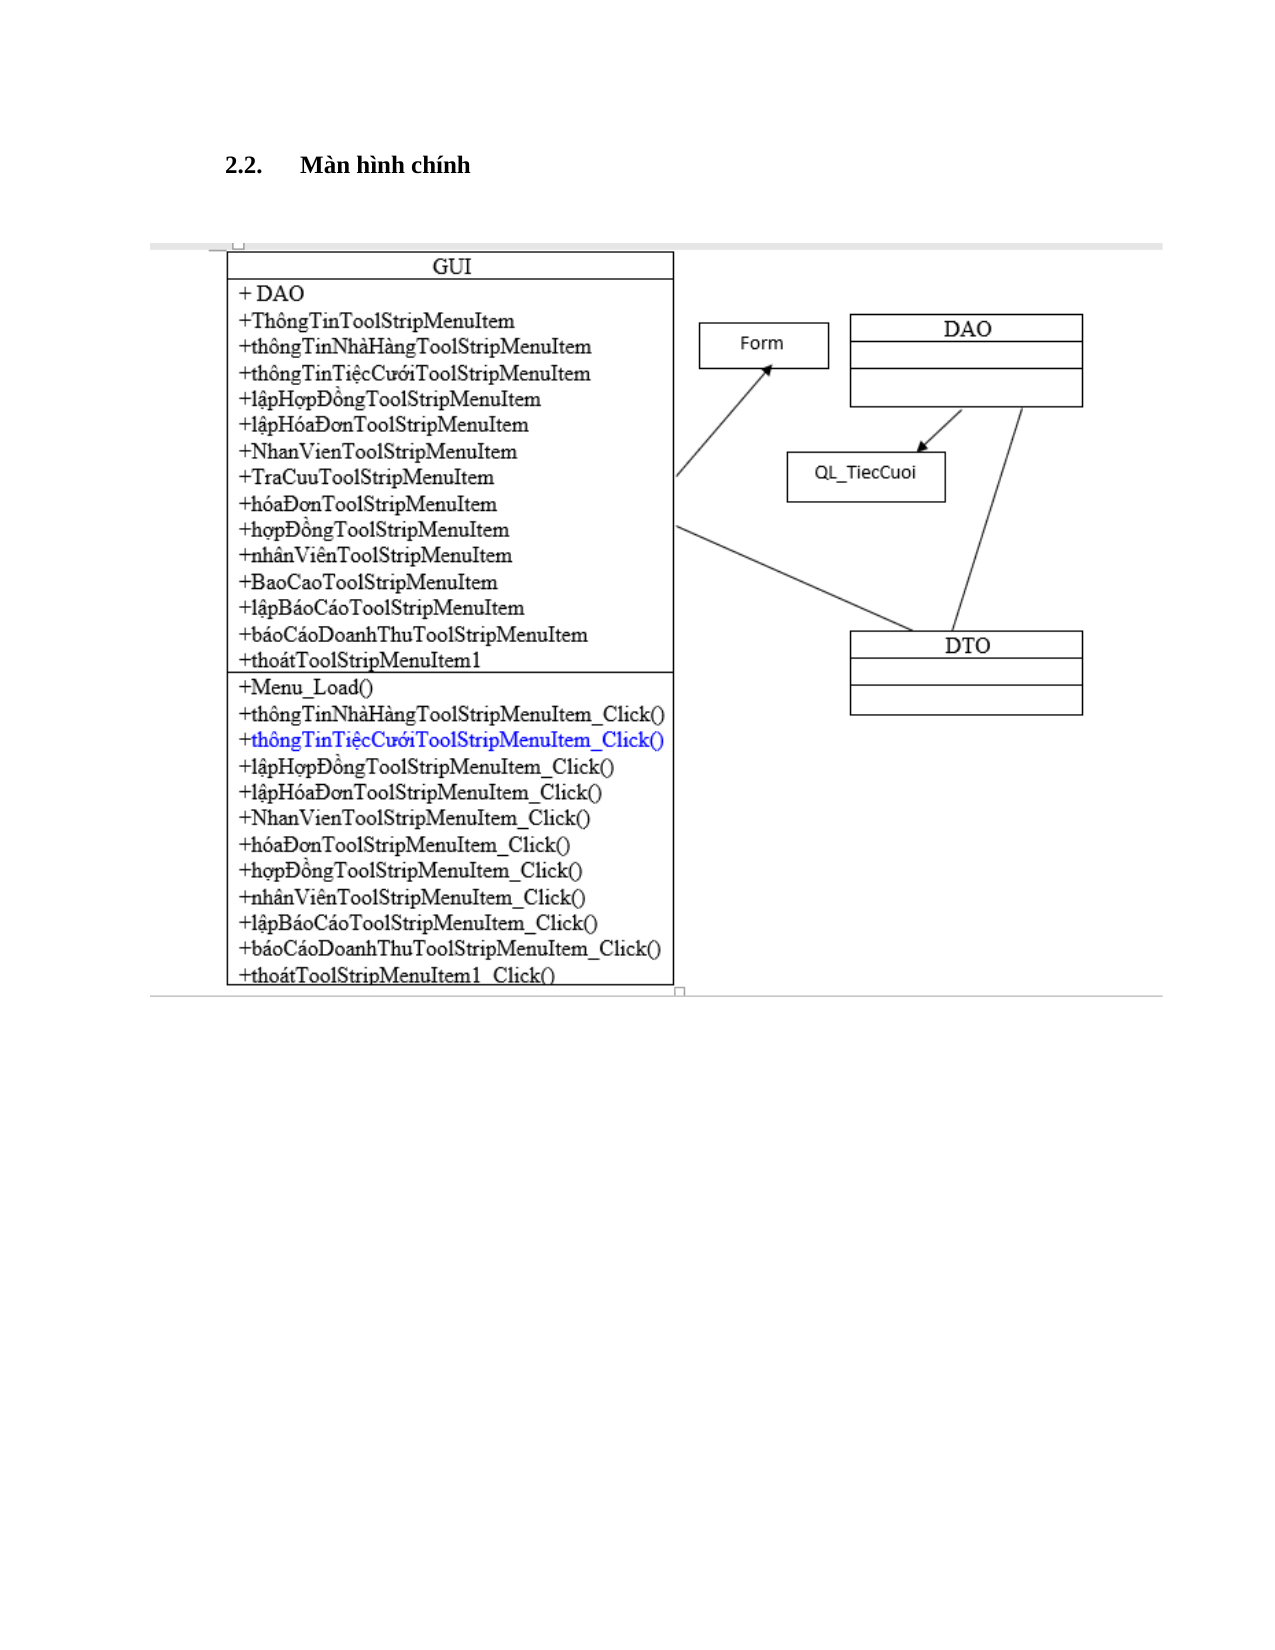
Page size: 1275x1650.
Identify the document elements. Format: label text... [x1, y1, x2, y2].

picture [150, 243, 1163, 997]
list Màn hình chính [225, 150, 1125, 179]
